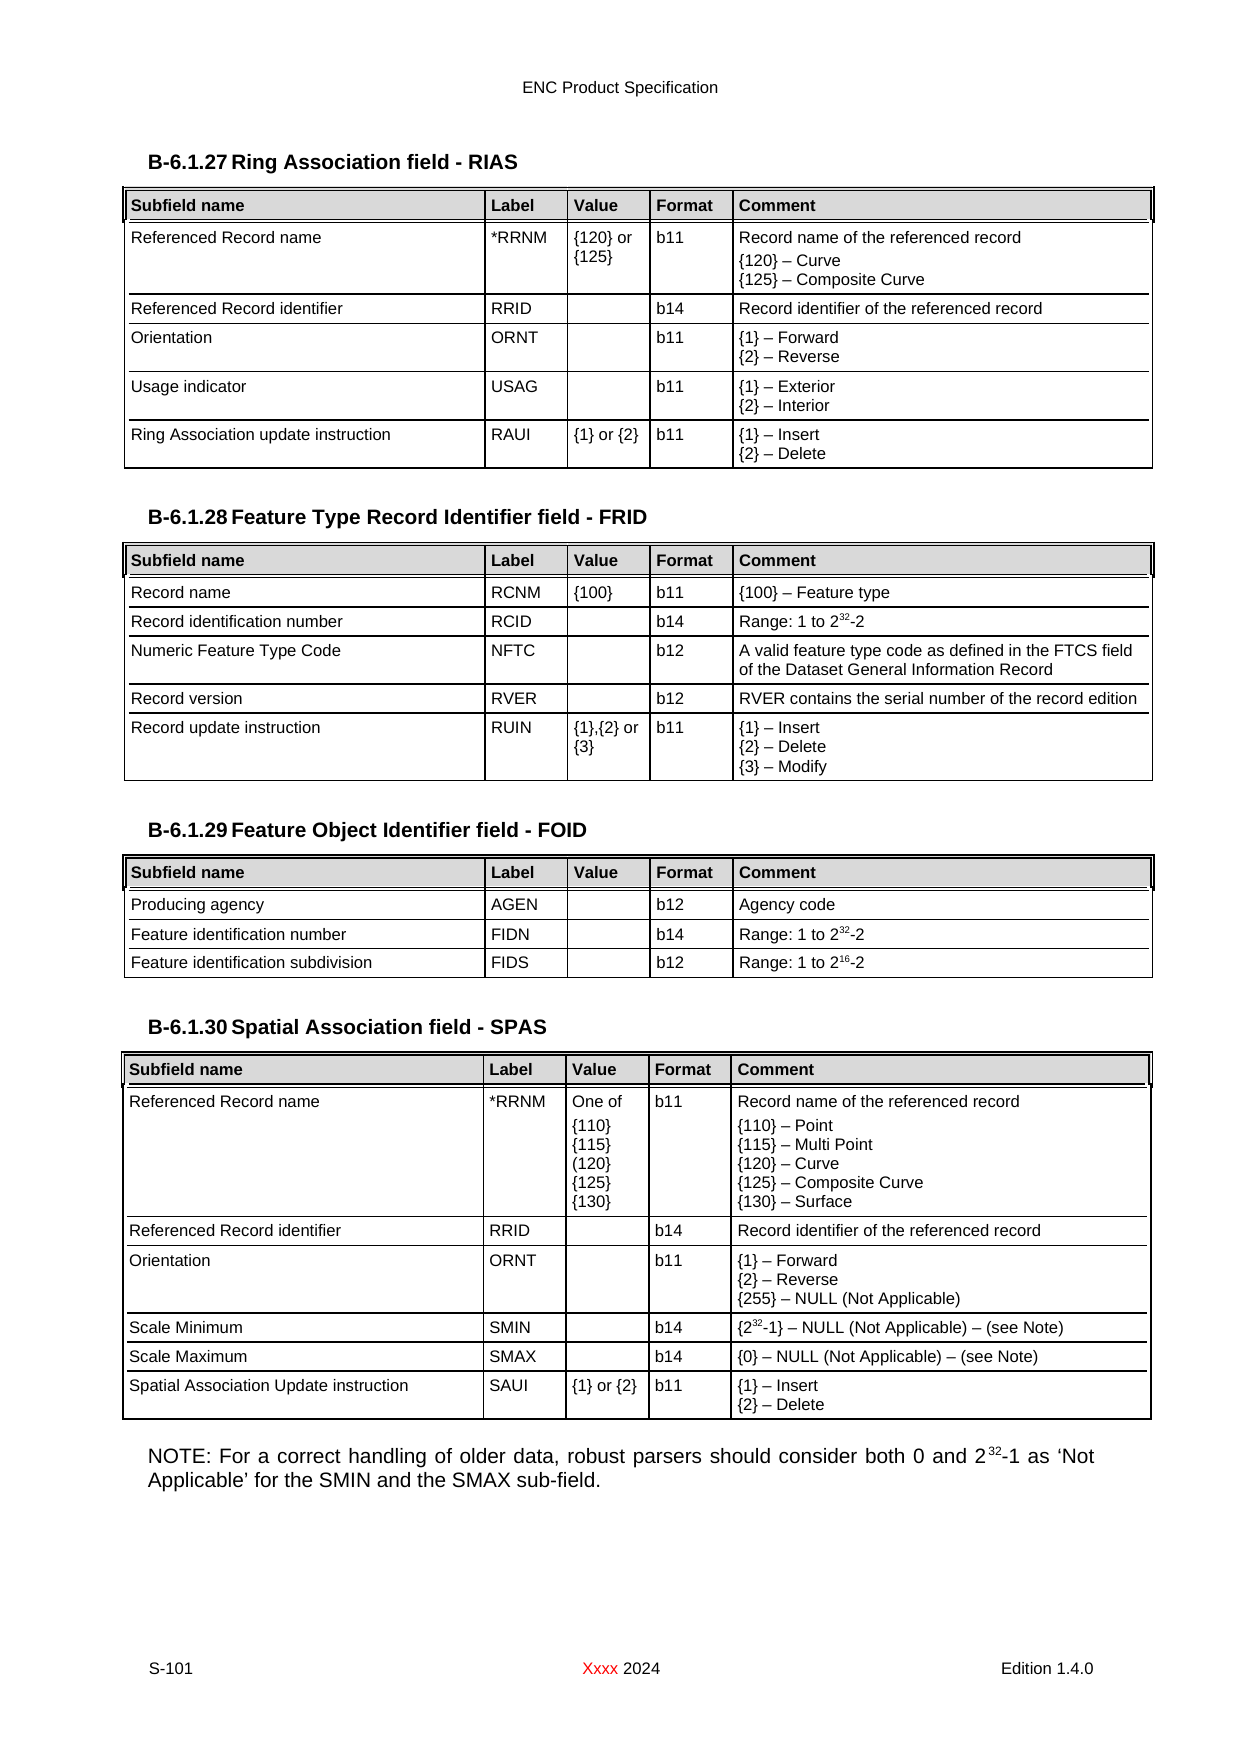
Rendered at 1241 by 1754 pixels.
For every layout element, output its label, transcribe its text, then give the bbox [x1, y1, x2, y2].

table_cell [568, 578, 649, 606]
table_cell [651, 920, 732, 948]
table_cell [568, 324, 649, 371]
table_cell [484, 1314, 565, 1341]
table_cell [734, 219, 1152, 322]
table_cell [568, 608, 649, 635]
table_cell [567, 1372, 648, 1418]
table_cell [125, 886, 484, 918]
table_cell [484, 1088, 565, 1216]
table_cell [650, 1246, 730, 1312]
list Ring Association field - RIAS [148, 150, 1094, 174]
list Spatial Association field - SPAS [148, 1015, 1094, 1039]
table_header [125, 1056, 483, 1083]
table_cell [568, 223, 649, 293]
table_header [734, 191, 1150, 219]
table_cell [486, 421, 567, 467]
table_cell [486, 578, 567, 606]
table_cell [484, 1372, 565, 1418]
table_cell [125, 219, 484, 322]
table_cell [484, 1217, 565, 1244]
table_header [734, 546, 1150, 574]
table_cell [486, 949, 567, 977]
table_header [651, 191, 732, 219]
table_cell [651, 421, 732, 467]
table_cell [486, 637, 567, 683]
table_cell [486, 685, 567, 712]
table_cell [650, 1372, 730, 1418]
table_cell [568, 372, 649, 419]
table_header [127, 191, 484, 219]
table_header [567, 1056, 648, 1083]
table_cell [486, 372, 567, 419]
list Feature Object Identifier field - FOID [148, 818, 1094, 842]
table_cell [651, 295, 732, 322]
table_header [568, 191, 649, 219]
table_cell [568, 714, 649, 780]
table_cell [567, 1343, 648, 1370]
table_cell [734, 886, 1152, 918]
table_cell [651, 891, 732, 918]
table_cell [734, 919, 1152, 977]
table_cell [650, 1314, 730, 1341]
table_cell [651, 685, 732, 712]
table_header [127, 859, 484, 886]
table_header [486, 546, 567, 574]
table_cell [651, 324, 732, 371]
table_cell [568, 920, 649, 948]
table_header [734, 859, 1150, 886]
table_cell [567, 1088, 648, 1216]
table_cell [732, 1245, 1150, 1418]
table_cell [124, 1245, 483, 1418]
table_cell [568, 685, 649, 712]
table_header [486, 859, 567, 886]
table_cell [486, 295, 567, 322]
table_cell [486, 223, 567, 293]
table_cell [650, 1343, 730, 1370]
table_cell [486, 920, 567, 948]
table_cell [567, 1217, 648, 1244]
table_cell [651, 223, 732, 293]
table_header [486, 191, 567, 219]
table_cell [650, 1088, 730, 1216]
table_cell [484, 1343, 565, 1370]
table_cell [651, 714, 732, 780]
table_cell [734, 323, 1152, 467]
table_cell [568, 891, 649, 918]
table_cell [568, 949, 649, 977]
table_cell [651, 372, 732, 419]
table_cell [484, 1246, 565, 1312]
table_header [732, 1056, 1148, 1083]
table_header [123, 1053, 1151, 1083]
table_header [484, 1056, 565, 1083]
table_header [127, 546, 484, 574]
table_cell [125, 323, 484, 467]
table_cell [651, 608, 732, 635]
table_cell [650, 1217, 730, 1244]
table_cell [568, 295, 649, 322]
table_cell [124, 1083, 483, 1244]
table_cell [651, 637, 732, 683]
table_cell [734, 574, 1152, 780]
list Feature Type Record Identifier field - FRID [148, 505, 1094, 529]
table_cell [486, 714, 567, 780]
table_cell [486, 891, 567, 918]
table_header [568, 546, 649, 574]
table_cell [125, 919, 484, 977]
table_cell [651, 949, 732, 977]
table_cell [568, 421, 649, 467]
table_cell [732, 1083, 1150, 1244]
text NOTE: For a correct handling of older data, robust parsers should consider both 0 and 232-1 as ‘Not Applicable’ for the SMIN and the SMAX sub-field. [148, 1444, 1094, 1492]
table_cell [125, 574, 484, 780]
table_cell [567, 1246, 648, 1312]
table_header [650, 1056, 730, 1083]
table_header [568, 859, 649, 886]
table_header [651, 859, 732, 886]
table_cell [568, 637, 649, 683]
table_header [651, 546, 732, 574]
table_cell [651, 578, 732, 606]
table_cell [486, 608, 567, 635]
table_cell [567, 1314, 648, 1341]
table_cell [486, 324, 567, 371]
